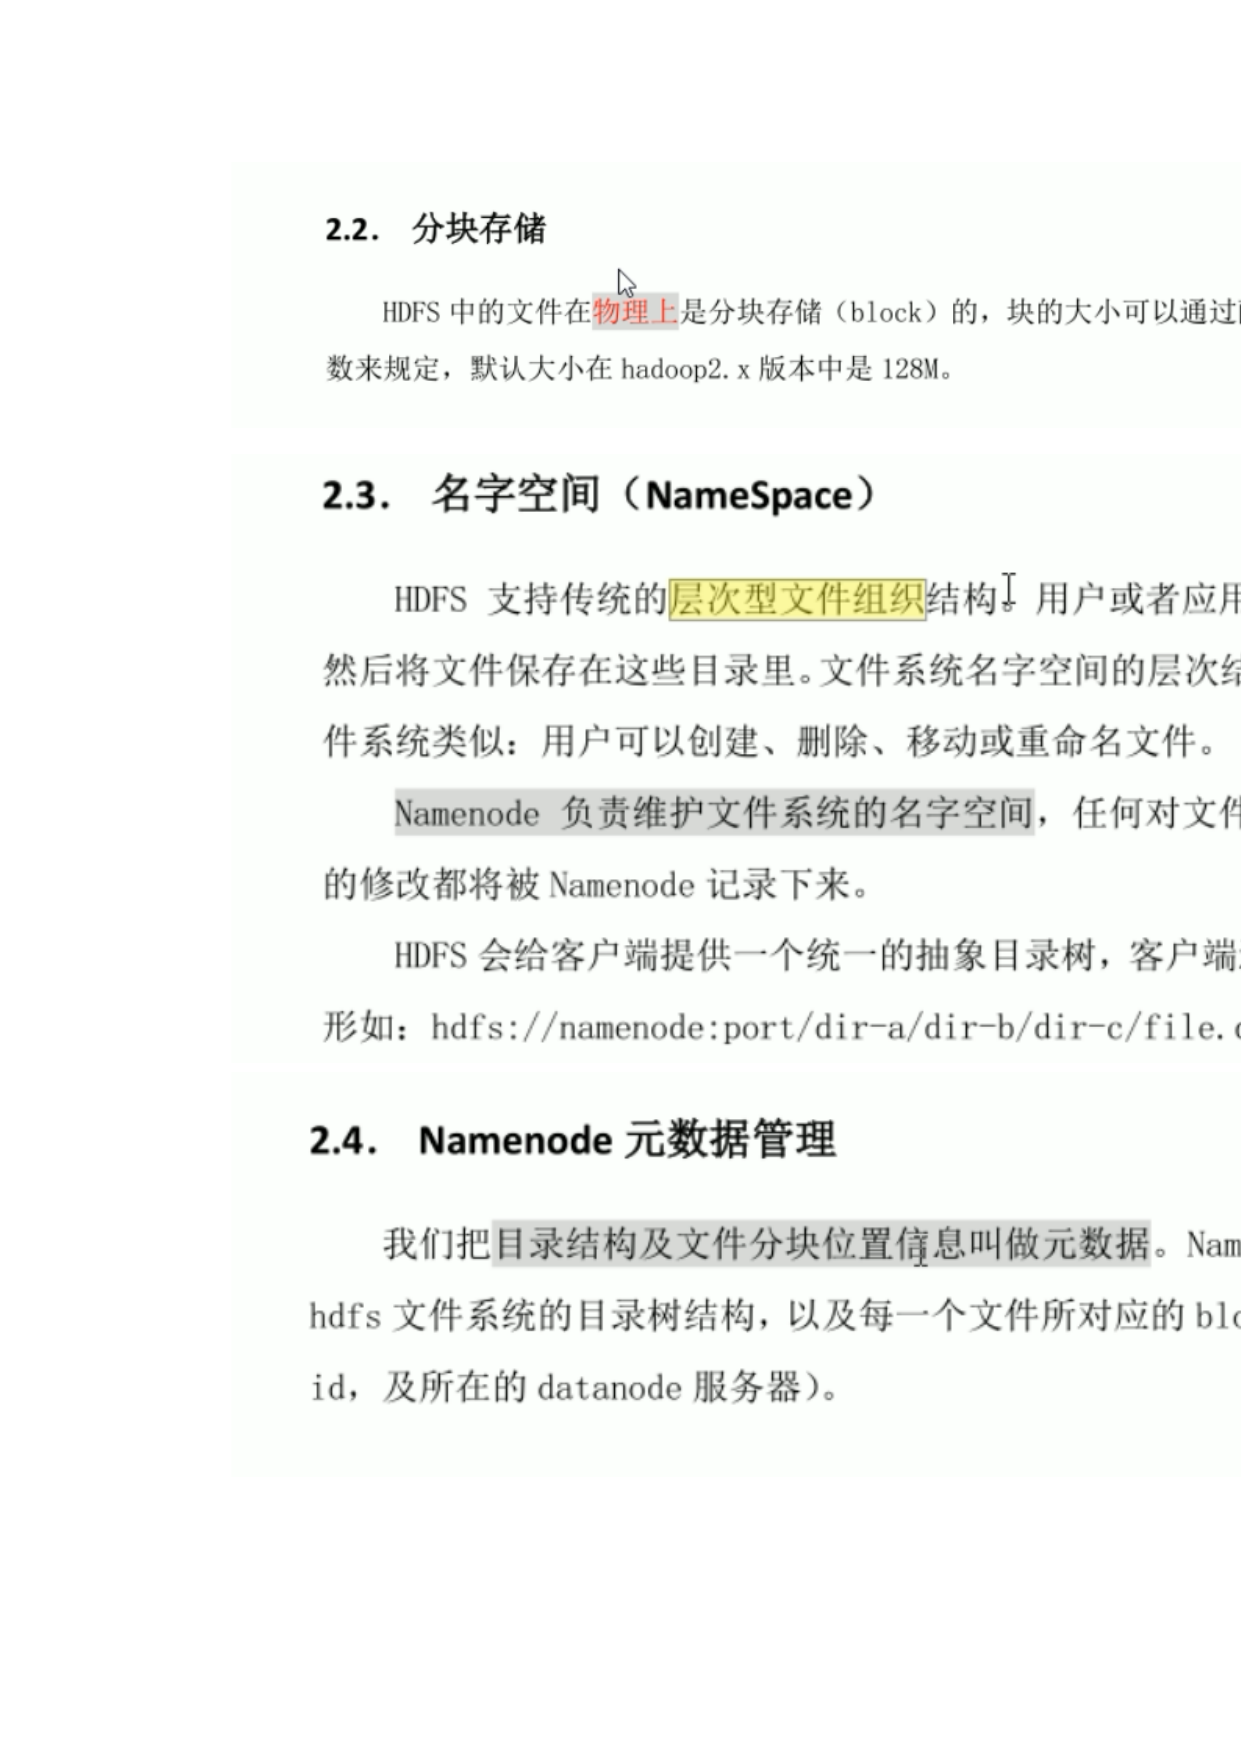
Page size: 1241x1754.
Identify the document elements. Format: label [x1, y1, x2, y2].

picture [231, 1072, 1241, 1477]
picture [231, 454, 1241, 1063]
picture [231, 162, 1241, 428]
